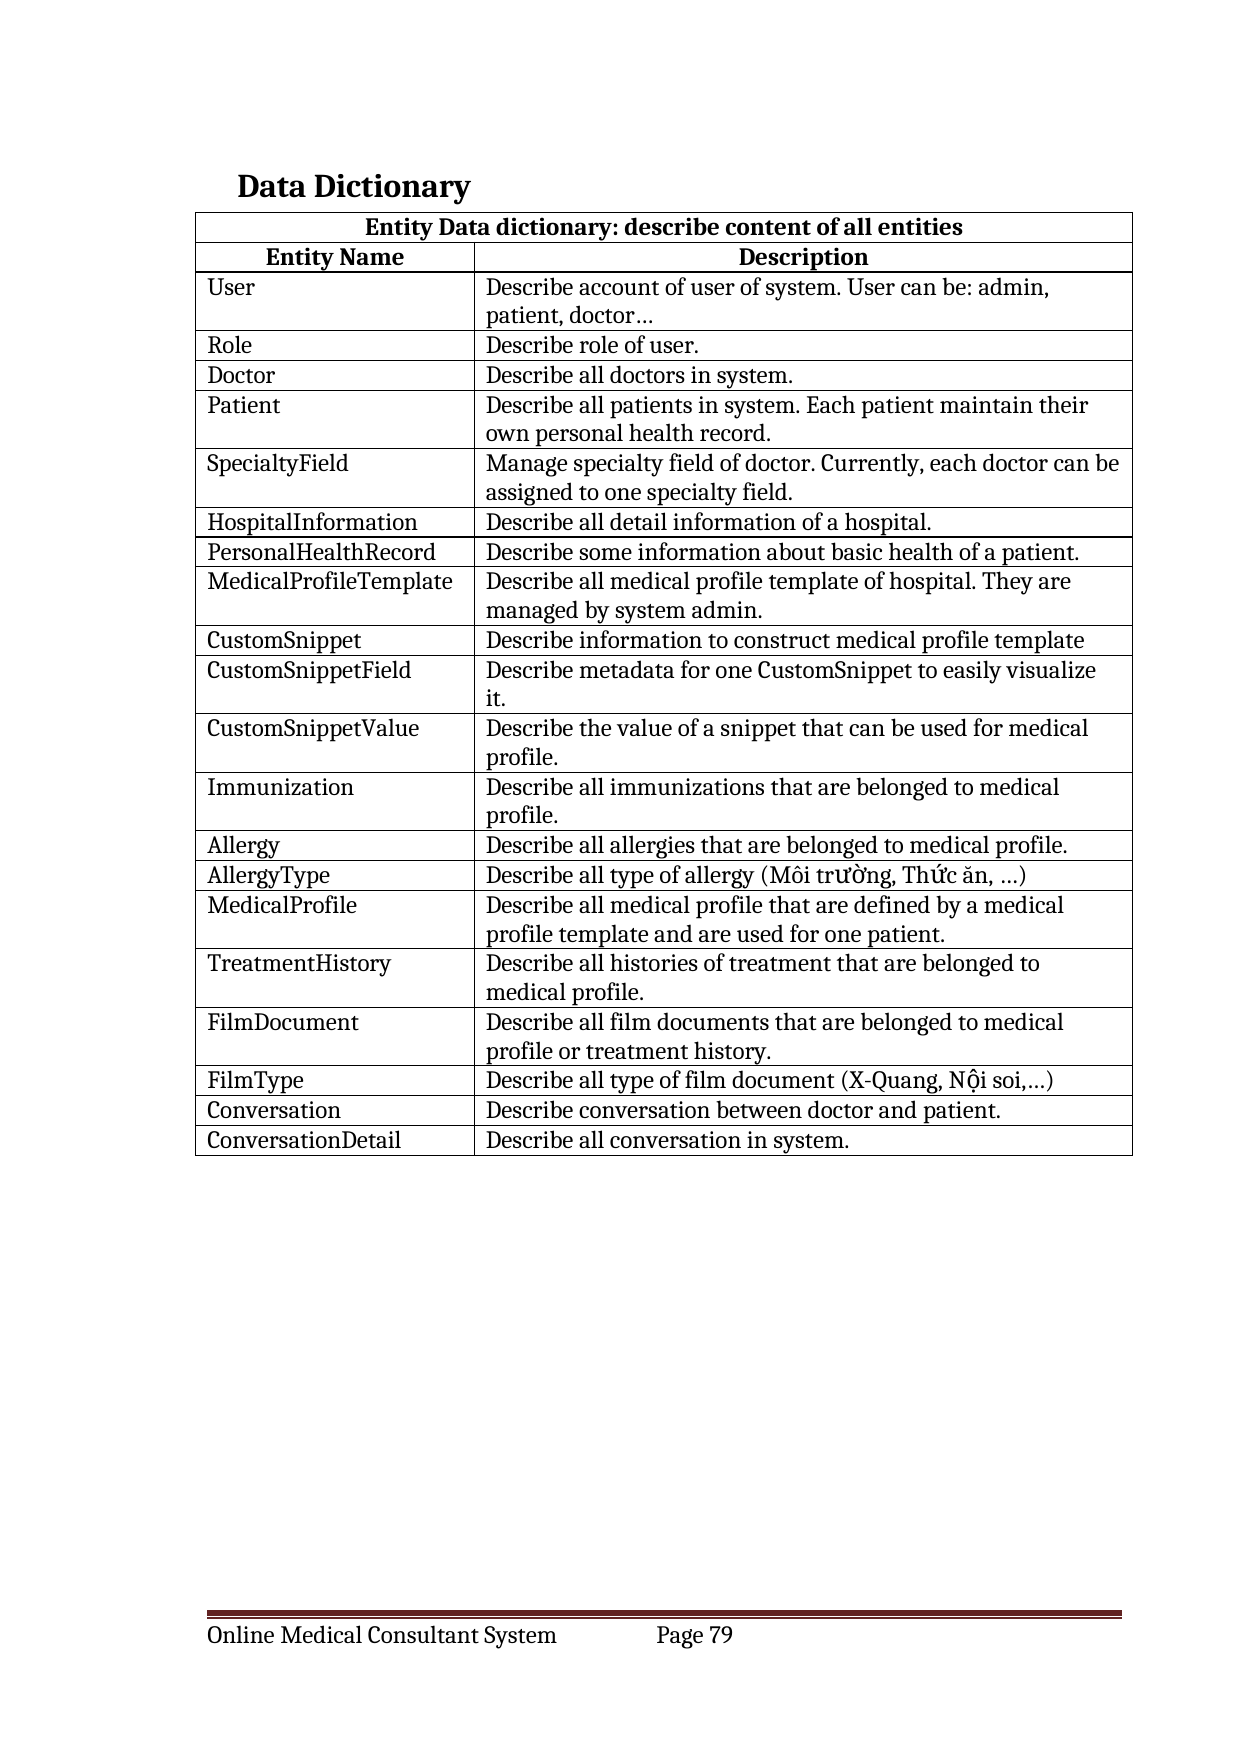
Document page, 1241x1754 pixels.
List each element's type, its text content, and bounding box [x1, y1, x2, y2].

table_cell SpecialtyField [196, 449, 474, 507]
table_cell FilmDocument [196, 1008, 474, 1065]
table_cell Describe account of user of system. User can be: admin, patient, doctor… [475, 273, 1132, 330]
table_cell Describe all film documents that are belonged to medical profile or treatment history. [475, 1008, 1132, 1065]
table_cell Describe all patients in system. Each patient maintain their own personal health record. [475, 391, 1132, 448]
table_cell Describe all type of film document (X-Quang, Nội soi,…) [475, 1066, 1132, 1095]
table_cell CustomSnippetValue [196, 714, 474, 772]
table_cell TreatmentHistory [196, 949, 474, 1007]
table_cell Describe all histories of treatment that are belonged to medical profile. [475, 949, 1132, 1007]
table_cell Allergy [196, 831, 474, 860]
table_header Entity Data dictionary: describe content of all entities [196, 213, 1132, 242]
table_cell Conversation [196, 1096, 474, 1125]
table_cell Describe metadata for one CustomSnippet to easily visualize it. [475, 656, 1132, 713]
table_cell Entity Name [196, 243, 474, 271]
table_cell Describe information to construct medical profile template [475, 626, 1132, 654]
table_cell Describe conversation between doctor and patient. [475, 1096, 1132, 1125]
subtitle Data Dictionary [237, 168, 1122, 206]
table_cell CustomSnippetField [196, 656, 474, 713]
table_cell Describe all immunizations that are belonged to medical profile. [475, 773, 1132, 830]
table_cell CustomSnippet [196, 626, 474, 654]
table_cell Describe the value of a snippet that can be used for medical profile. [475, 714, 1132, 772]
table_cell Doctor [196, 361, 474, 389]
table_cell PersonalHealthRecord [196, 538, 474, 566]
table_cell Describe all type of allergy (Môi trường, Thức ăn, …) [475, 861, 1132, 890]
table_cell MedicalProfileTemplate [196, 567, 474, 625]
table_cell User [196, 273, 474, 330]
table_cell MedicalProfile [196, 891, 474, 948]
table_cell Patient [196, 391, 474, 448]
table_cell Describe all allergies that are belonged to medical profile. [475, 831, 1132, 860]
table_cell Describe all doctors in system. [475, 361, 1132, 389]
table_cell Describe all medical profile template of hospital. They are managed by system admin. [475, 567, 1132, 625]
table_cell Describe some information about basic health of a patient. [475, 538, 1132, 566]
table_cell AllergyType [196, 861, 474, 890]
table_cell Describe all detail information of a hospital. [475, 508, 1132, 536]
table_cell ConversationDetail [196, 1126, 474, 1155]
table_cell Immunization [196, 773, 474, 830]
table_cell Description [475, 243, 1132, 271]
table_cell Describe all medical profile that are defined by a medical profile template and are used for one patient. [475, 891, 1132, 948]
table_cell Role [196, 331, 474, 360]
table_cell Manage specialty field of doctor. Currently, each doctor can be assigned to one specialty field. [475, 449, 1132, 507]
table_cell Describe role of user. [475, 331, 1132, 360]
table_cell FilmType [196, 1066, 474, 1095]
table_cell HospitalInformation [196, 508, 474, 536]
table_cell Describe all conversation in system. [475, 1126, 1132, 1155]
